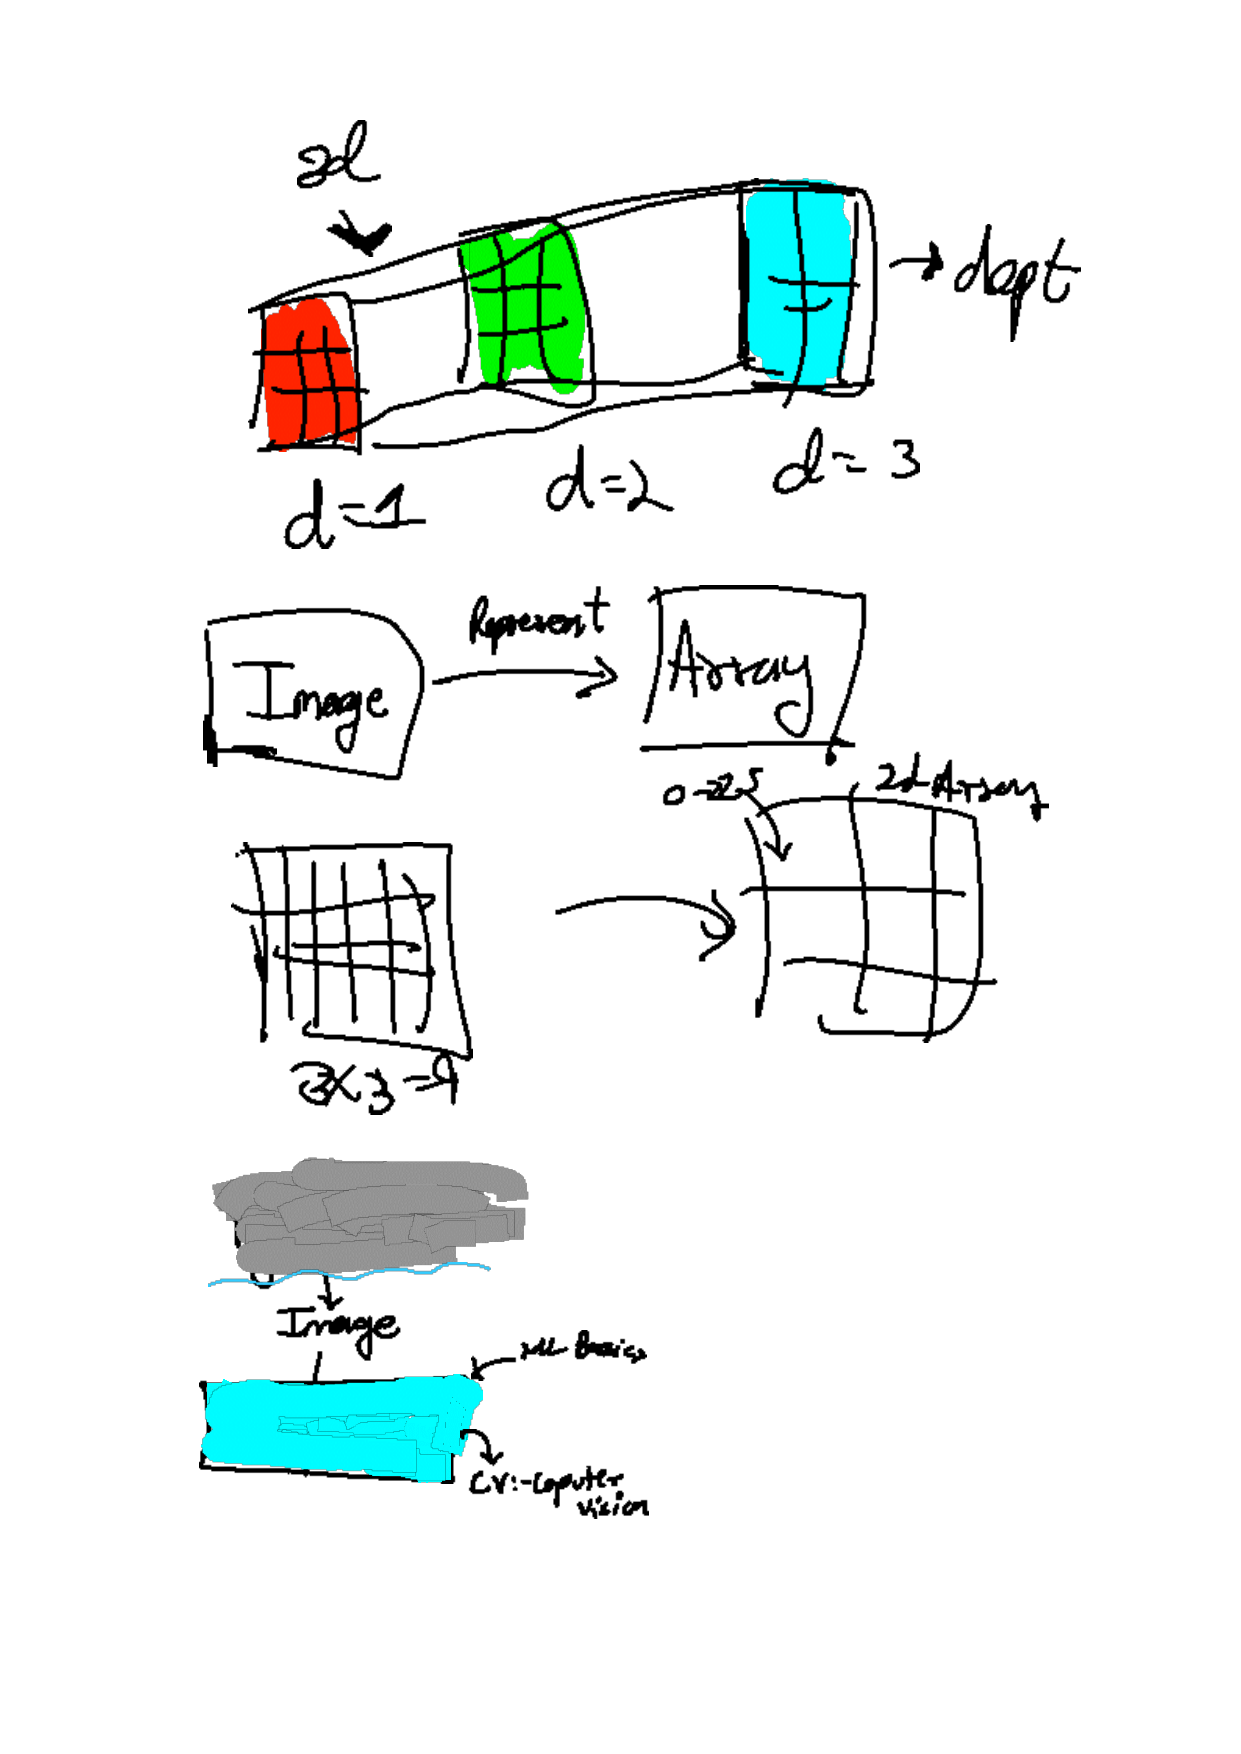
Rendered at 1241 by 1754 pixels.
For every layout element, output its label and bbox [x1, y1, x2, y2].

picture [199, 1153, 649, 1519]
picture [203, 585, 1049, 1115]
picture [248, 120, 1081, 549]
